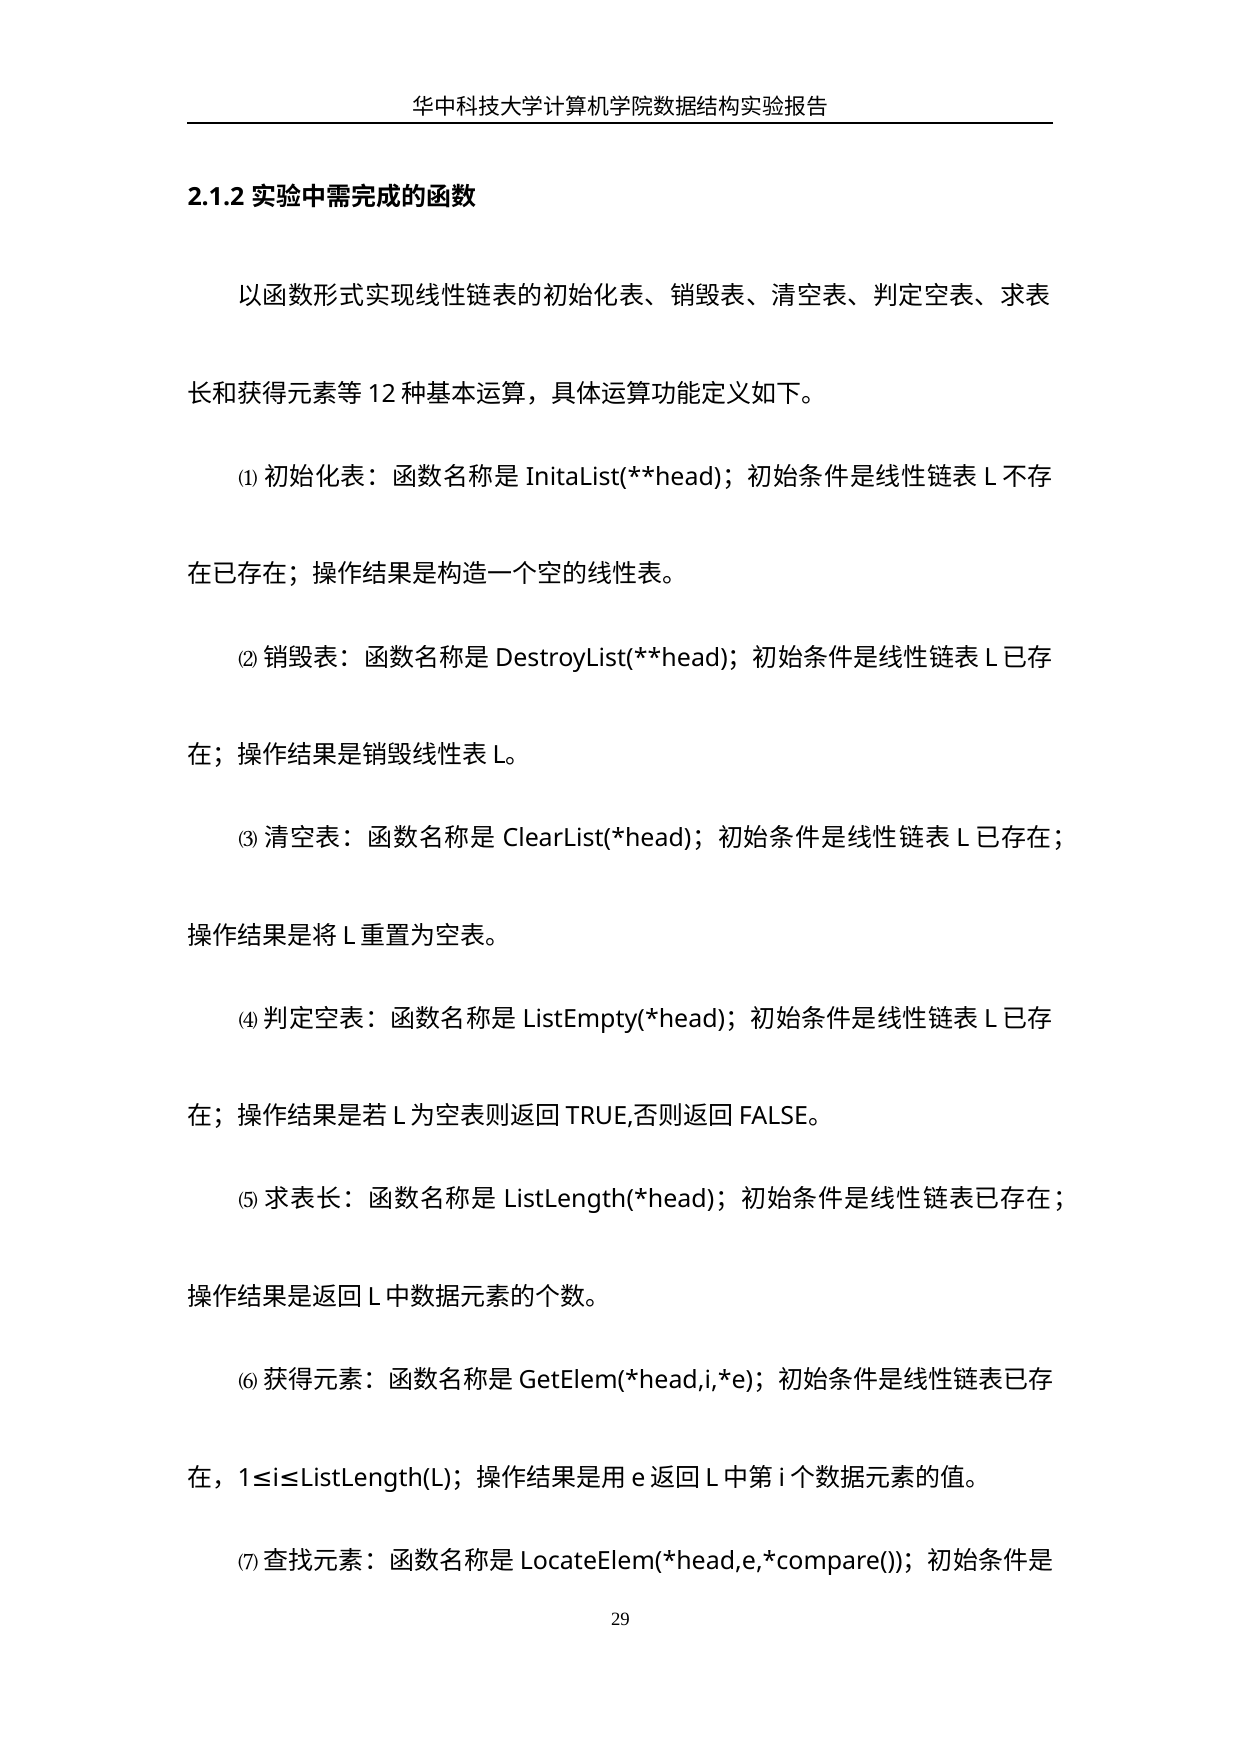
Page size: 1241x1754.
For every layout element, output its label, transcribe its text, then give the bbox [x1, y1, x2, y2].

text ⑵销毁表：函数名称是DestroyList(**head)；初始条件是线性链表L已存在；操作结果是销毁线性表L。 [187, 623, 1053, 785]
text 以函数形式实现线性链表的初始化表、销毁表、清空表、判定空表、求表长和获得元素等12种基本运算，具体运算功能定义如下。 [187, 261, 1053, 424]
text ⑹获得元素：函数名称是GetElem(*head,i,*e)；初始条件是线性链表已存在，1≤i≤ListLength(L)；操作结果是用e返回L中第i个数据元素的值。 [187, 1345, 1053, 1508]
text ⑴初始化表：函数名称是InitaList(**head)；初始条件是线性链表L不存在已存在；操作结果是构造一个空的线性表。 [187, 442, 1053, 604]
text ⑷判定空表：函数名称是ListEmpty(*head)；初始条件是线性链表L已存在；操作结果是若L为空表则返回TRUE,否则返回FALSE。 [187, 984, 1053, 1146]
text ⑶清空表：函数名称是ClearList(*head)；初始条件是线性链表L已存在；操作结果是将L重置为空表。 [187, 803, 1053, 966]
subtitle 2.1.2 实验中需完成的函数 [187, 162, 1053, 227]
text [187, 1526, 1053, 1591]
text ⑸求表长：函数名称是ListLength(*head)；初始条件是线性链表已存在；操作结果是返回L中数据元素的个数。 [187, 1164, 1053, 1327]
